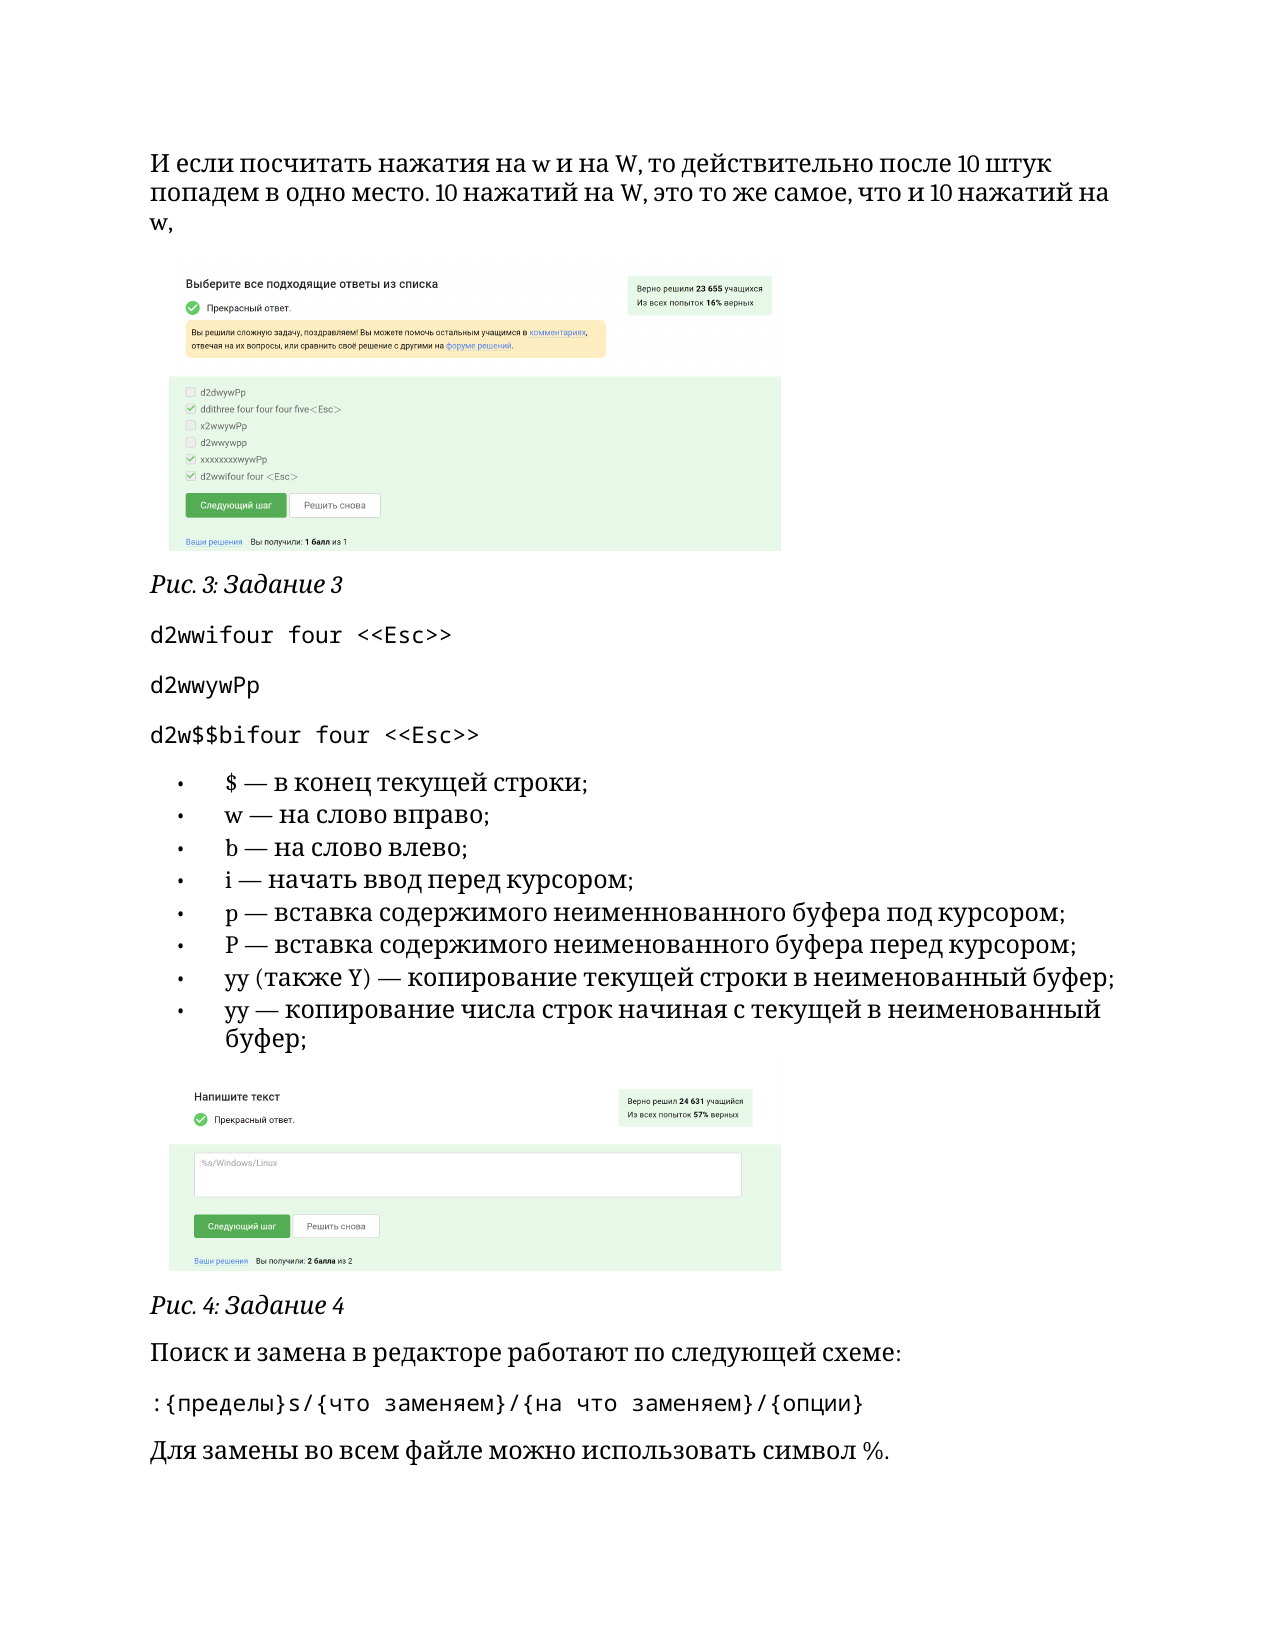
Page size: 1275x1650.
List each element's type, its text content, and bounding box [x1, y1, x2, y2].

text И если посчитать нажатия на w и на W, то действительно после 10 штук попадем в одно место. 10 нажатий на W, это то же самое, что и 10 нажатий на w, [150, 150, 1125, 236]
text Поиск и замена в редакторе работают по следующей схеме: [150, 1339, 1125, 1368]
picture [168, 255, 782, 551]
list i — начать ввод перед курсором; [175, 866, 1125, 895]
text Для замены во всем файле можно использовать символ %. [150, 1437, 1125, 1465]
list P — вставка содержимого неименованного буфера перед курсором; [175, 931, 1125, 960]
list yy — копирование числа строк начиная с текущей в неименованный буфер; [175, 996, 1125, 1053]
text Рис. 4: Задание 4 [150, 1292, 1125, 1320]
list p — вставка содержимого неименнованного буфера под курсором; [175, 898, 1125, 927]
list $ — в конец текущей строки; [175, 768, 1125, 797]
list b — на слово влево; [175, 833, 1125, 862]
list w — на слово вправо; [175, 801, 1125, 830]
text d2wwifour four <<Esc>> [150, 618, 1125, 650]
text Рис. 3: Задание 3 [150, 571, 1125, 600]
picture [168, 1057, 782, 1271]
text :{пределы}s/{что заменяем}/{на что заменяем}/{опции} [150, 1387, 1125, 1418]
text d2w$$bifour four <<Esc>> [150, 718, 1125, 750]
list yy (также Y) — копирование текущей строки в неименованный буфер; [175, 963, 1125, 992]
text d2wwywPp [150, 668, 1125, 700]
